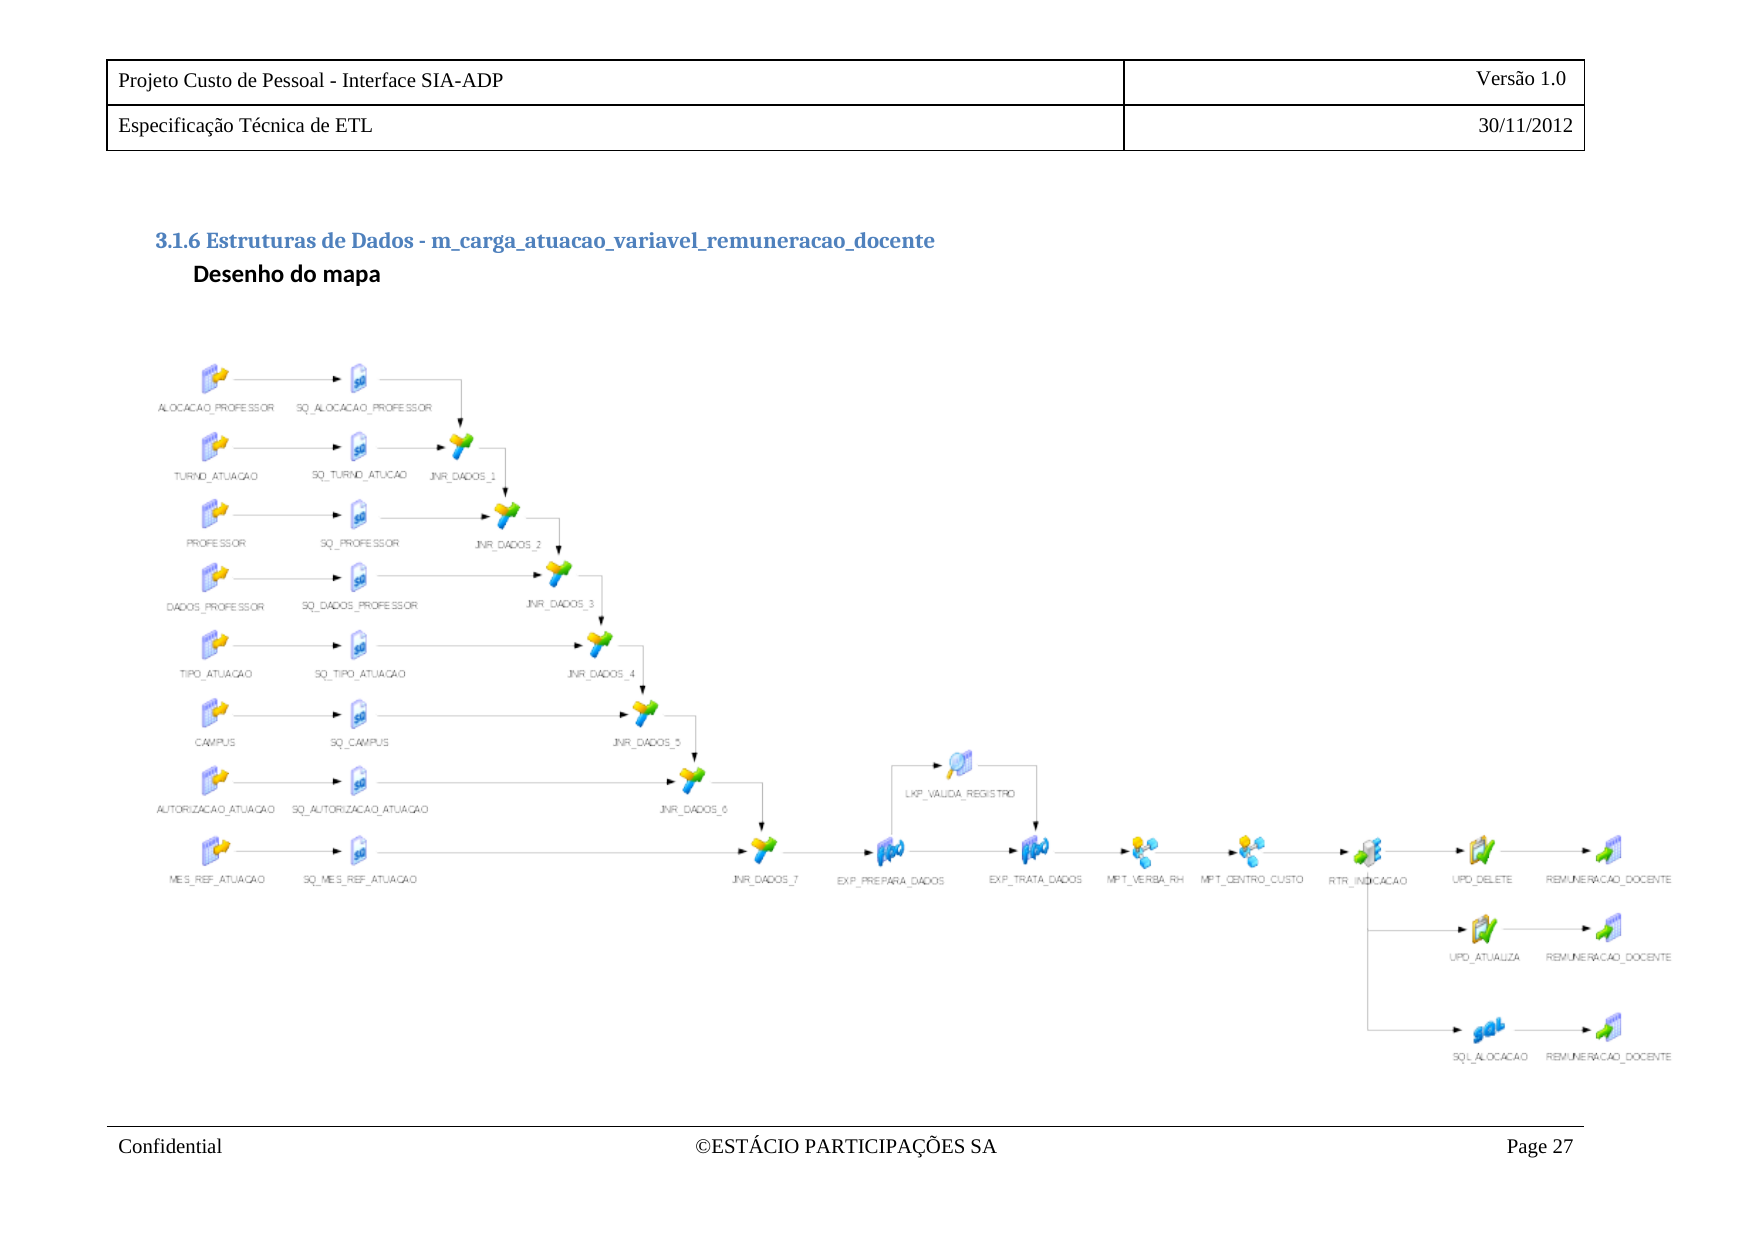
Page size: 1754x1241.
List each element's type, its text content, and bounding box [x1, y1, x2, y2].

text Desenho do mapa [118, 258, 1596, 289]
text Estruturas de Dados - m_carga_atuacao_variavel_remuneracao_docente [156, 228, 1596, 254]
